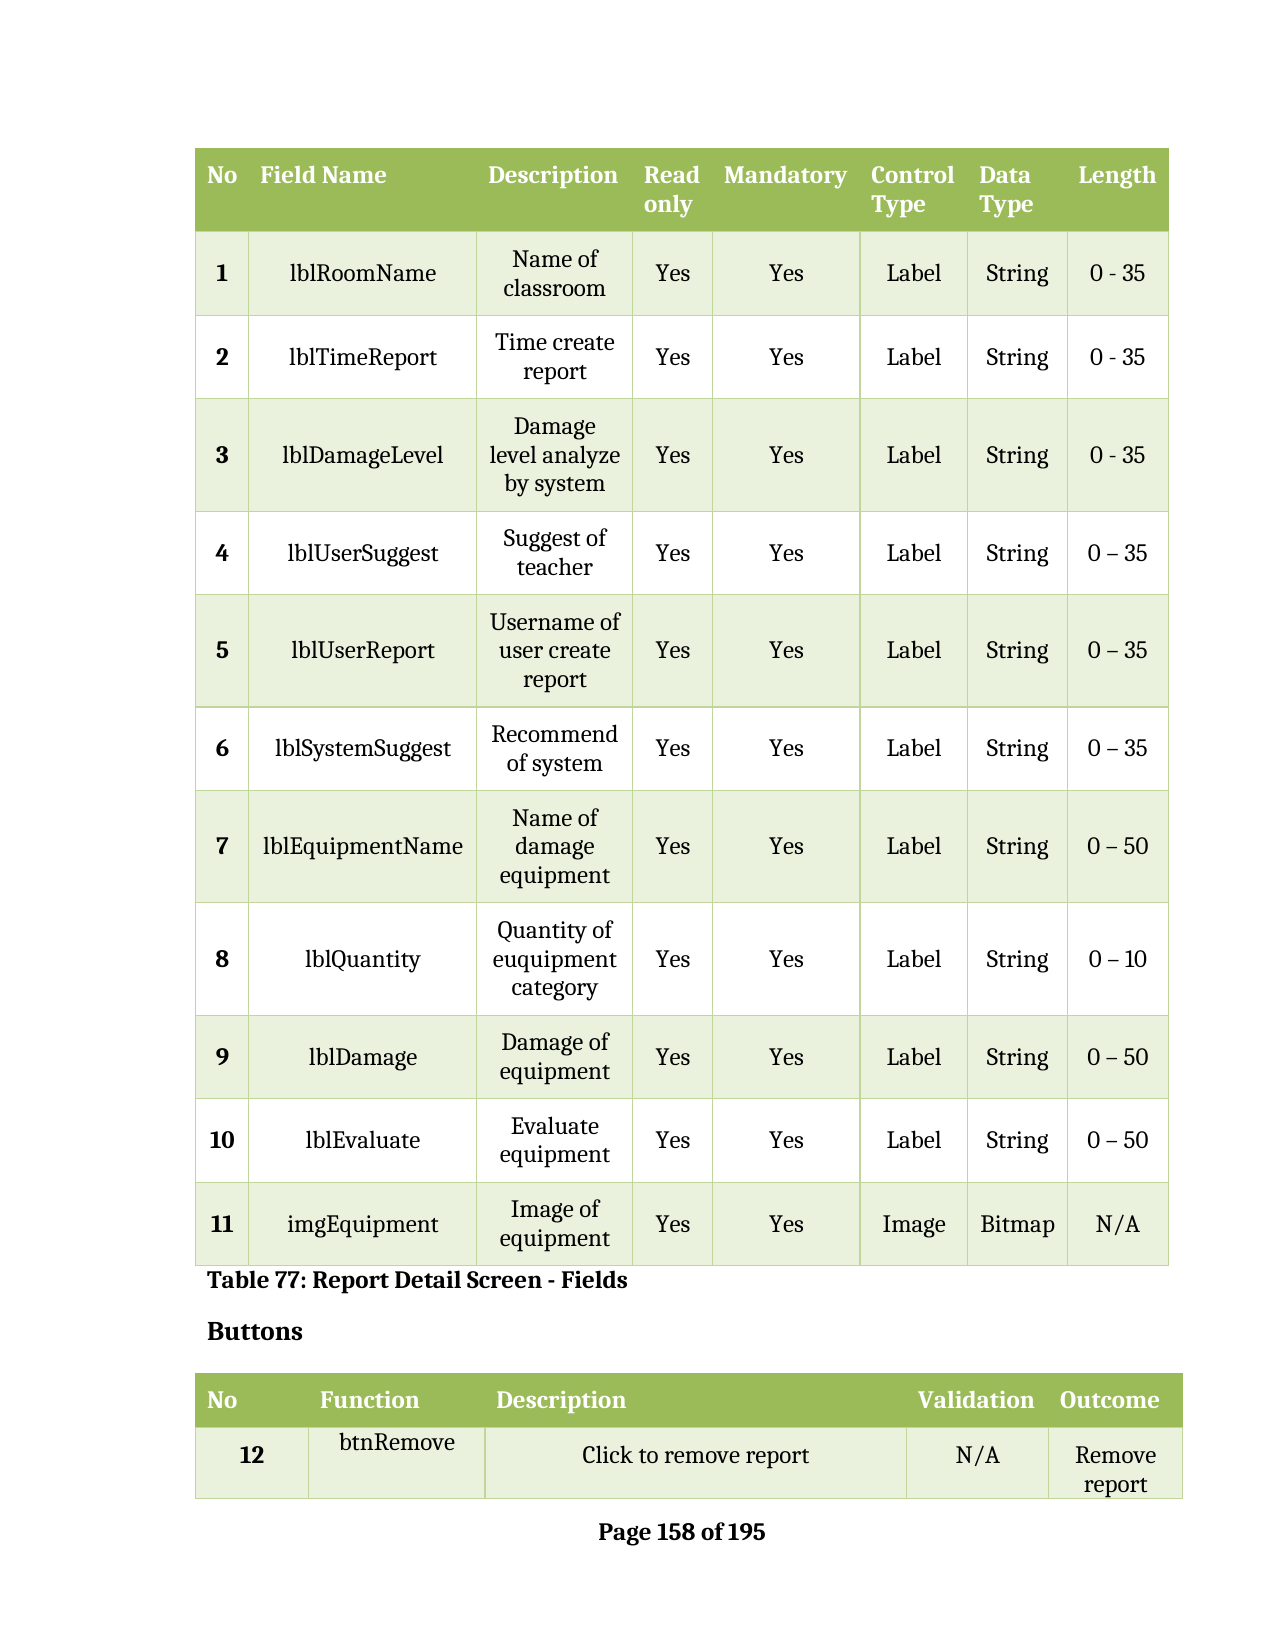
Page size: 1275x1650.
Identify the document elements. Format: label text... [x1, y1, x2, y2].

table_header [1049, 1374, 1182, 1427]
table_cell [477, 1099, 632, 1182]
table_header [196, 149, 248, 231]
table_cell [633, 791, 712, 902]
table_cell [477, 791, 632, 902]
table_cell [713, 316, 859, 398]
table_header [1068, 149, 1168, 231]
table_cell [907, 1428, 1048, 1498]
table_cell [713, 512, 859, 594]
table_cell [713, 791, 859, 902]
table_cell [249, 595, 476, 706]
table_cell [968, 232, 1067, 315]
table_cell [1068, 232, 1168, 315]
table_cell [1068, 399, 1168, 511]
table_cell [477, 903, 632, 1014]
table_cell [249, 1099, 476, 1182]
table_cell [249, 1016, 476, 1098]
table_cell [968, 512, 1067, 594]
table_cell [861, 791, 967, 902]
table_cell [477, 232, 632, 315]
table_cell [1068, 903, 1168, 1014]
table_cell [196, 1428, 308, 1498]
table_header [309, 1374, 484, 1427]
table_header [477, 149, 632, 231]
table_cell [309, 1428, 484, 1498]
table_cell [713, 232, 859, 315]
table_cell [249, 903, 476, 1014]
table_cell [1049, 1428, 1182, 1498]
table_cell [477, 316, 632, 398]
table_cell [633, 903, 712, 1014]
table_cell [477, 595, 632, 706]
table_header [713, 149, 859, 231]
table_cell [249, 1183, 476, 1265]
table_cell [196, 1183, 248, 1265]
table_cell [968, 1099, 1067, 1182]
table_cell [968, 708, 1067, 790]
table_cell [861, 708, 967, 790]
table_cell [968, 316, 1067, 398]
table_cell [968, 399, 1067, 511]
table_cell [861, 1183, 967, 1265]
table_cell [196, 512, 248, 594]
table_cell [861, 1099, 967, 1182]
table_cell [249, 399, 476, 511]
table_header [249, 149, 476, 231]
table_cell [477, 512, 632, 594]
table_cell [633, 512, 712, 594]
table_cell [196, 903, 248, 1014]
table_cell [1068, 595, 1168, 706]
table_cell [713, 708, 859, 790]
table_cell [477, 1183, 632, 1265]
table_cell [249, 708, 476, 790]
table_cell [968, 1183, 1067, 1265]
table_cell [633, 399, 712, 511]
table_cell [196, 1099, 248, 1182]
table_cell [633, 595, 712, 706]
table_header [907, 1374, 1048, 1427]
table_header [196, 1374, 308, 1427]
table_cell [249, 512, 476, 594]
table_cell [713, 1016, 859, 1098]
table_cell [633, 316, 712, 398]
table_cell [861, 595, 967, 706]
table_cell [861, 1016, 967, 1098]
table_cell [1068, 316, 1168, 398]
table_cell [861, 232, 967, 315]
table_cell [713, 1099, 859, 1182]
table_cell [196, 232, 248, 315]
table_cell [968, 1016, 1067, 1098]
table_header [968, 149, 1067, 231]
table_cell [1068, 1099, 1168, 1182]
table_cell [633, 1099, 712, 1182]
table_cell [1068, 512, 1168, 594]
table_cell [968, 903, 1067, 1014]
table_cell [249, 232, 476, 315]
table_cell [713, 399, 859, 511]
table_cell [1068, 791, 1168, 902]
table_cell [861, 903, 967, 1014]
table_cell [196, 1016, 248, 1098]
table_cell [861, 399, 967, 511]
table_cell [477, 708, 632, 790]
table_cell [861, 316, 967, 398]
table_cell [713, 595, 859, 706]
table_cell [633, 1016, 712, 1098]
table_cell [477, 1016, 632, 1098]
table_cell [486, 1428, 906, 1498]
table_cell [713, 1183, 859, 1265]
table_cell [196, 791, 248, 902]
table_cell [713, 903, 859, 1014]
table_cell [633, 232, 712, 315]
list Buttons [207, 1316, 1157, 1347]
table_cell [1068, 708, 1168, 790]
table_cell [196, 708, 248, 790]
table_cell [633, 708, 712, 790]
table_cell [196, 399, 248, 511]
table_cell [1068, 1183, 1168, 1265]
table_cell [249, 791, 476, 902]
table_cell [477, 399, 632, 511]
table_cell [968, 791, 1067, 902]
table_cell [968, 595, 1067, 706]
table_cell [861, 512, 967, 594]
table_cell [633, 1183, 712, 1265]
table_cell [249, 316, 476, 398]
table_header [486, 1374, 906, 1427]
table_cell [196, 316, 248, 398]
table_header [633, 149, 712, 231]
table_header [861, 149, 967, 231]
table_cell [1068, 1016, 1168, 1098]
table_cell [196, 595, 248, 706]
